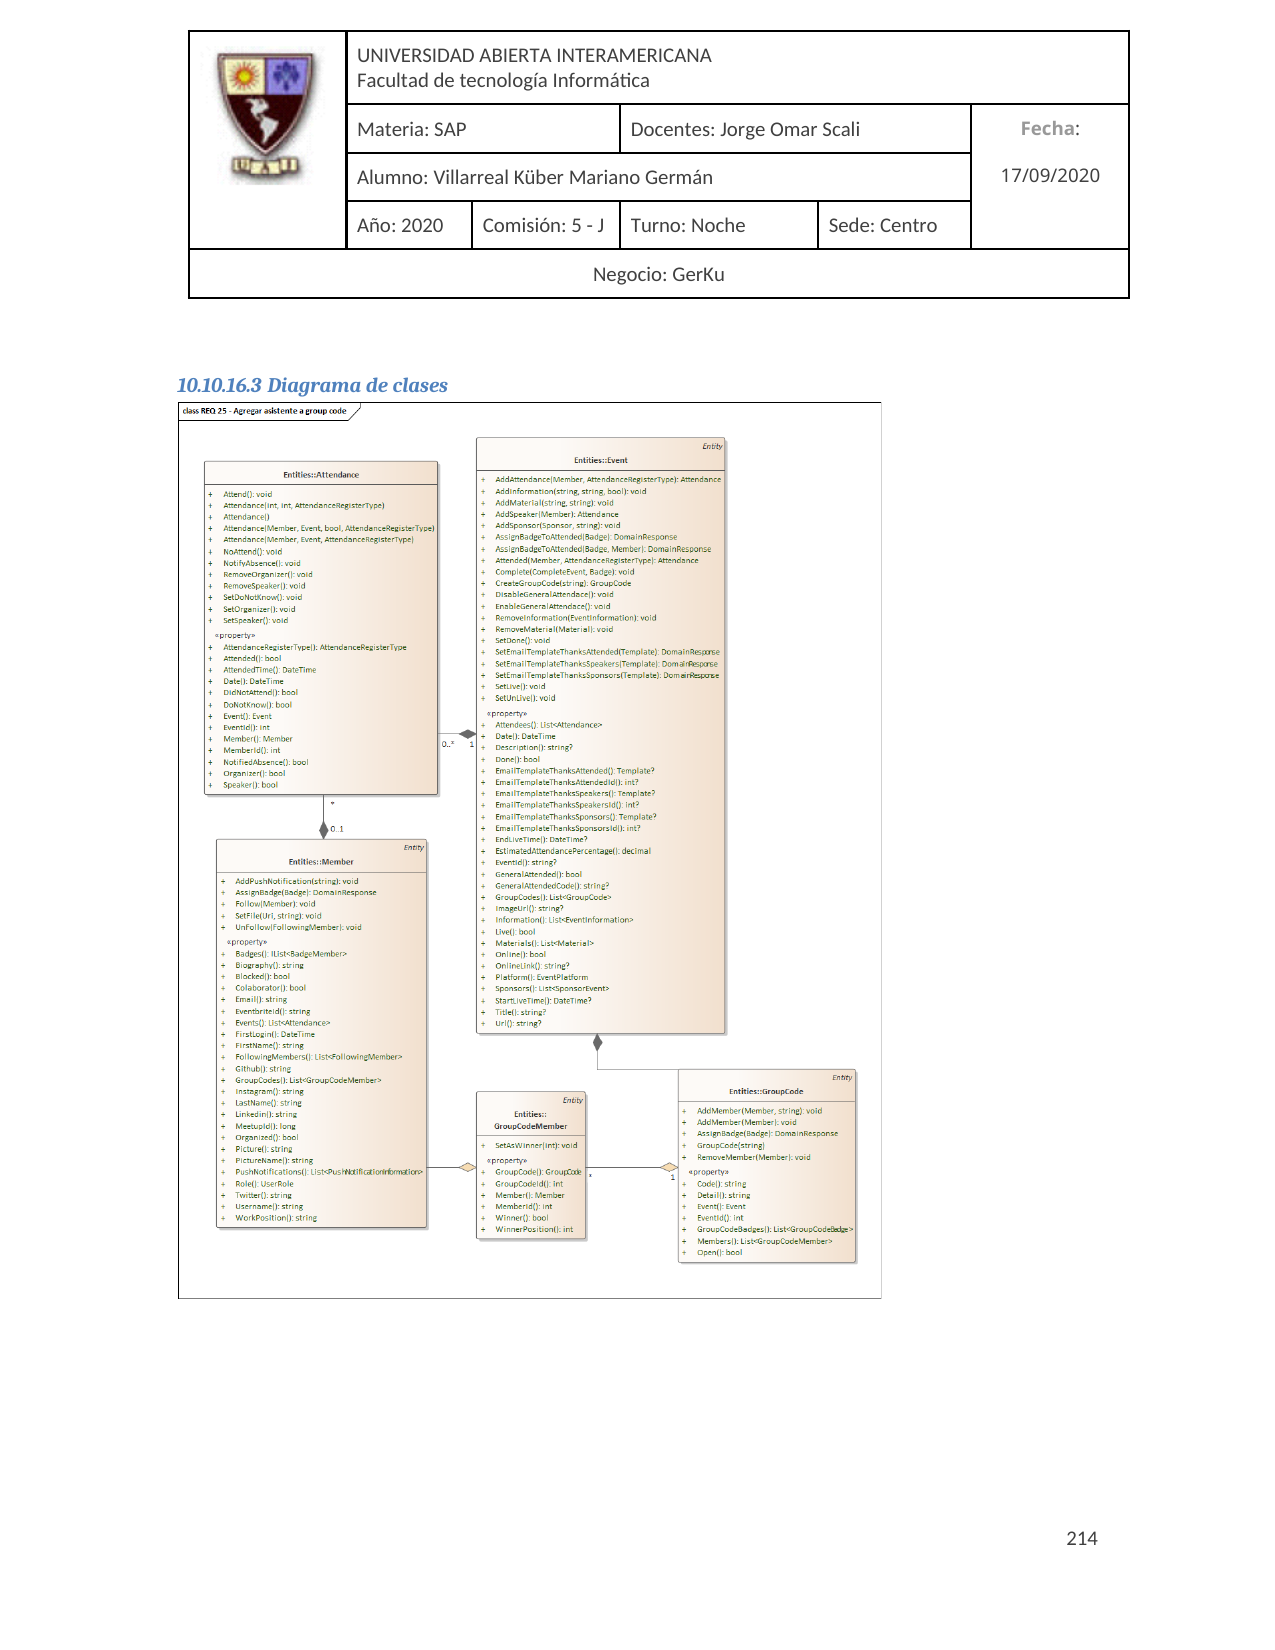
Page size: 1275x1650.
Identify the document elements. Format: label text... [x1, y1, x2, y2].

picture [177, 401, 882, 1299]
picture [198, 42, 332, 192]
subtitle Diagrama de clases [177, 374, 1098, 398]
